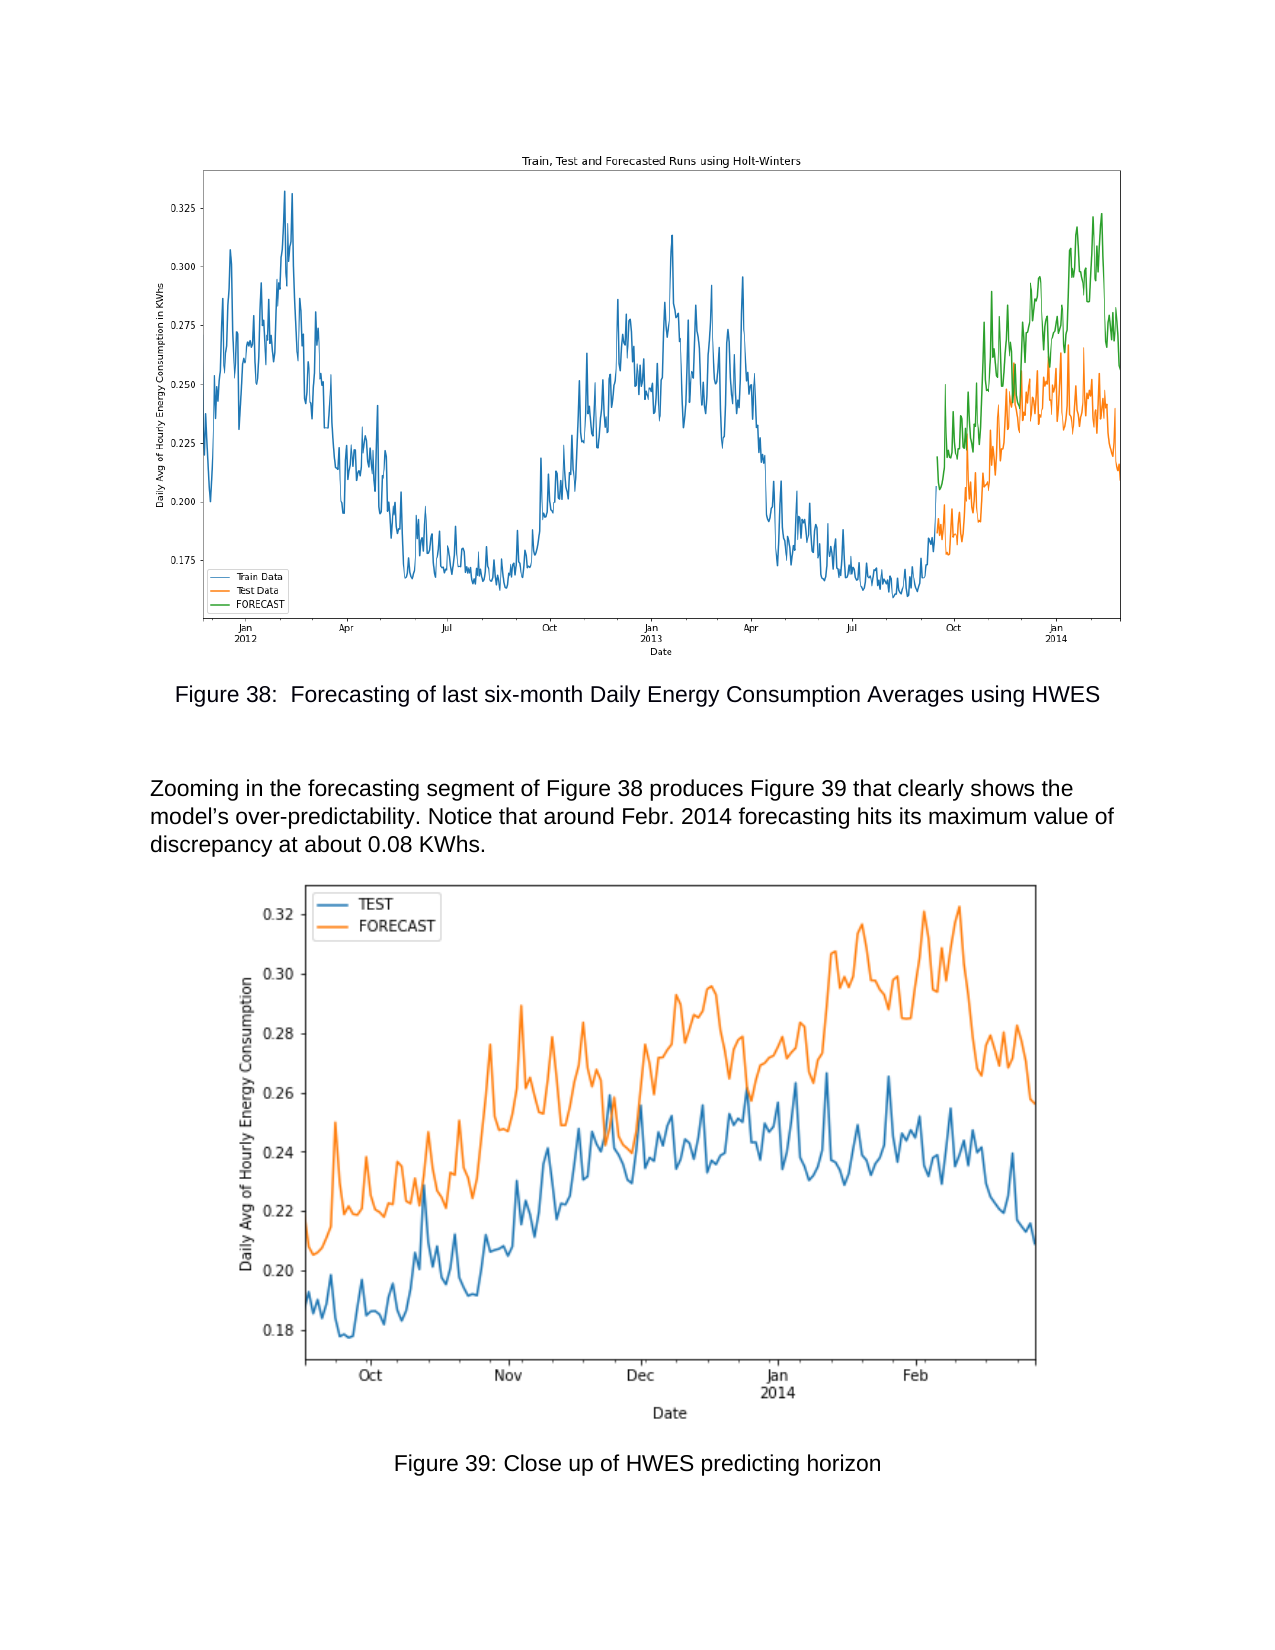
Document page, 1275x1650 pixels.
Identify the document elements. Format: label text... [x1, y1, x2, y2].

text Figure 38: Forecasting of last six-month Daily Energy Consumption Averages using HWES [150, 681, 1125, 707]
picture [150, 150, 1125, 663]
picture [231, 875, 1044, 1432]
text Figure 39: Close up of HWES predicting horizon [150, 1450, 1125, 1477]
text Zooming in the forecasting segment of Figure 38 produces Figure 39 that clearly shows the model’s over-predictability. Notice that around Febr. 2014 forecasting hits its maximum value of discrepancy at about 0.08 KWhs. [150, 775, 1125, 857]
